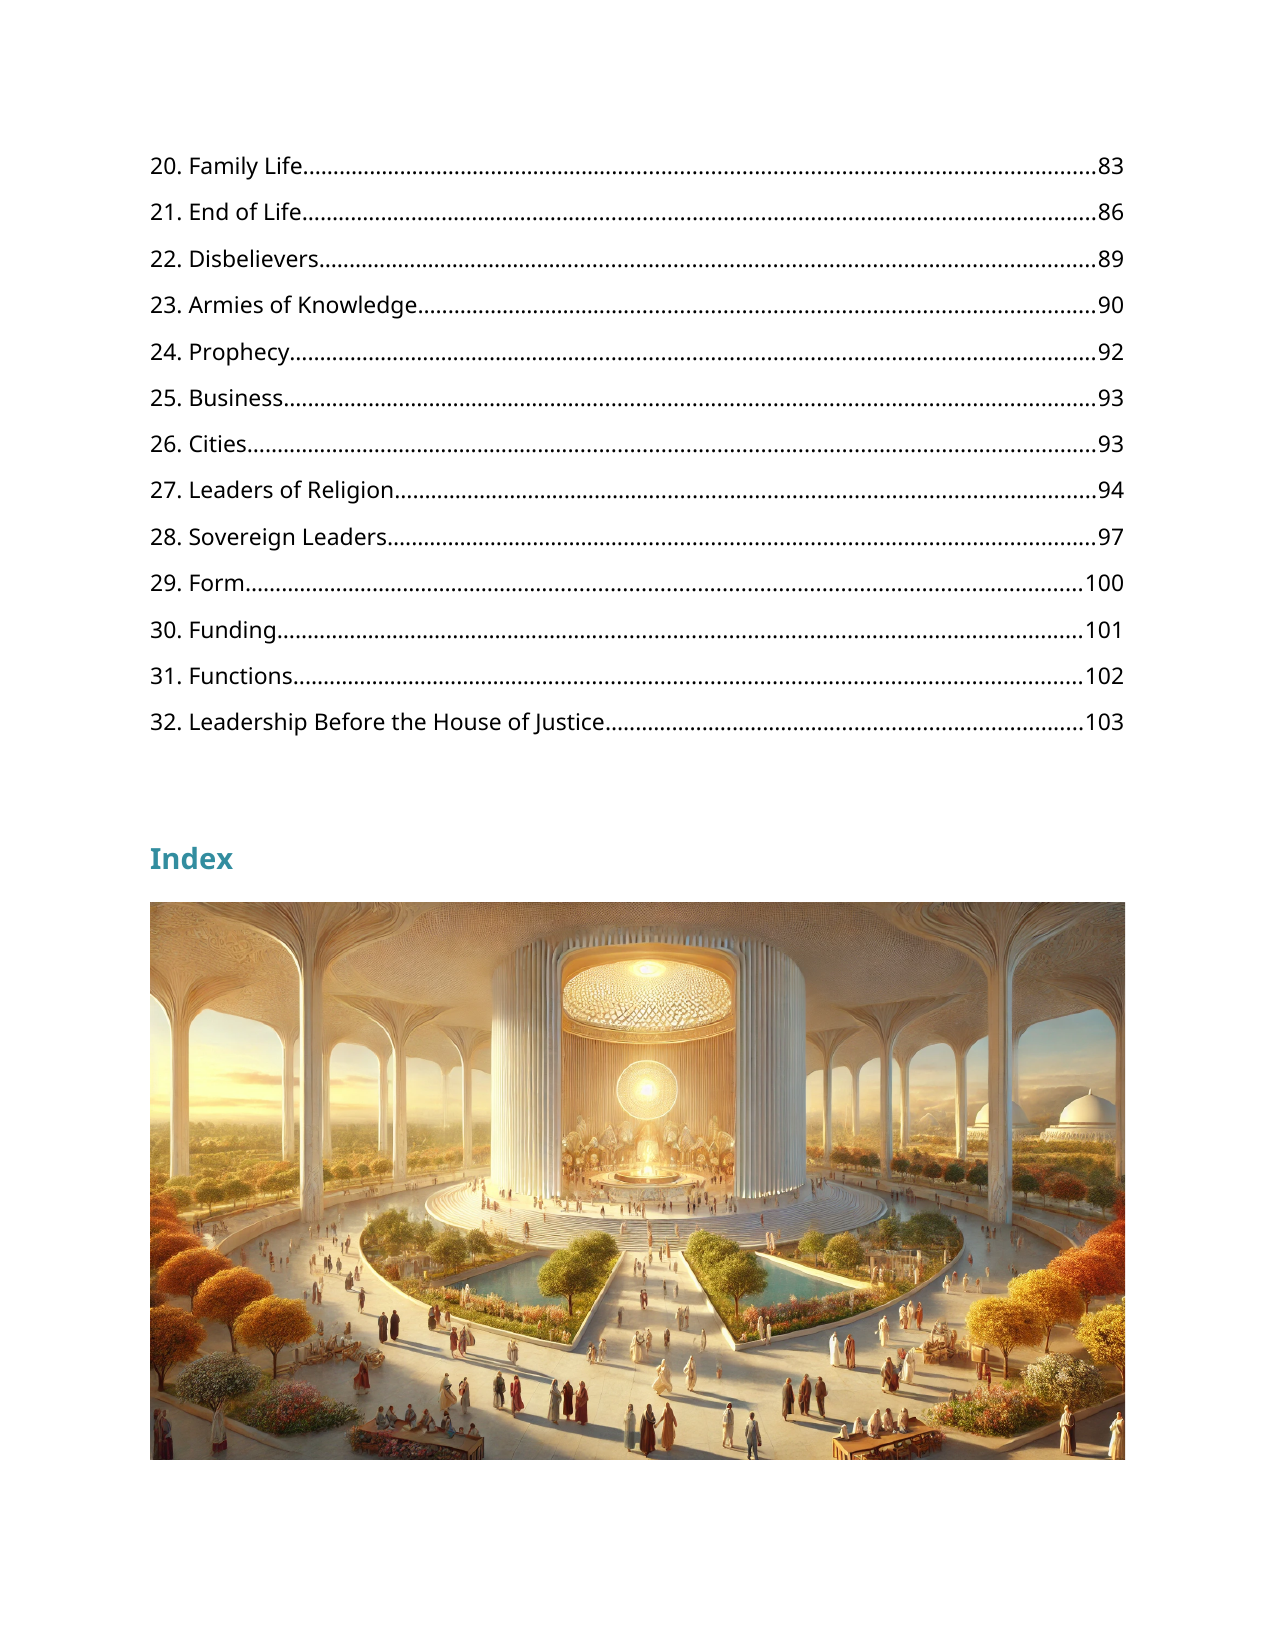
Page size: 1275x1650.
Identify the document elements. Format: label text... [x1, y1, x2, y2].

picture [150, 902, 1125, 1460]
subtitle Index [150, 838, 1125, 878]
